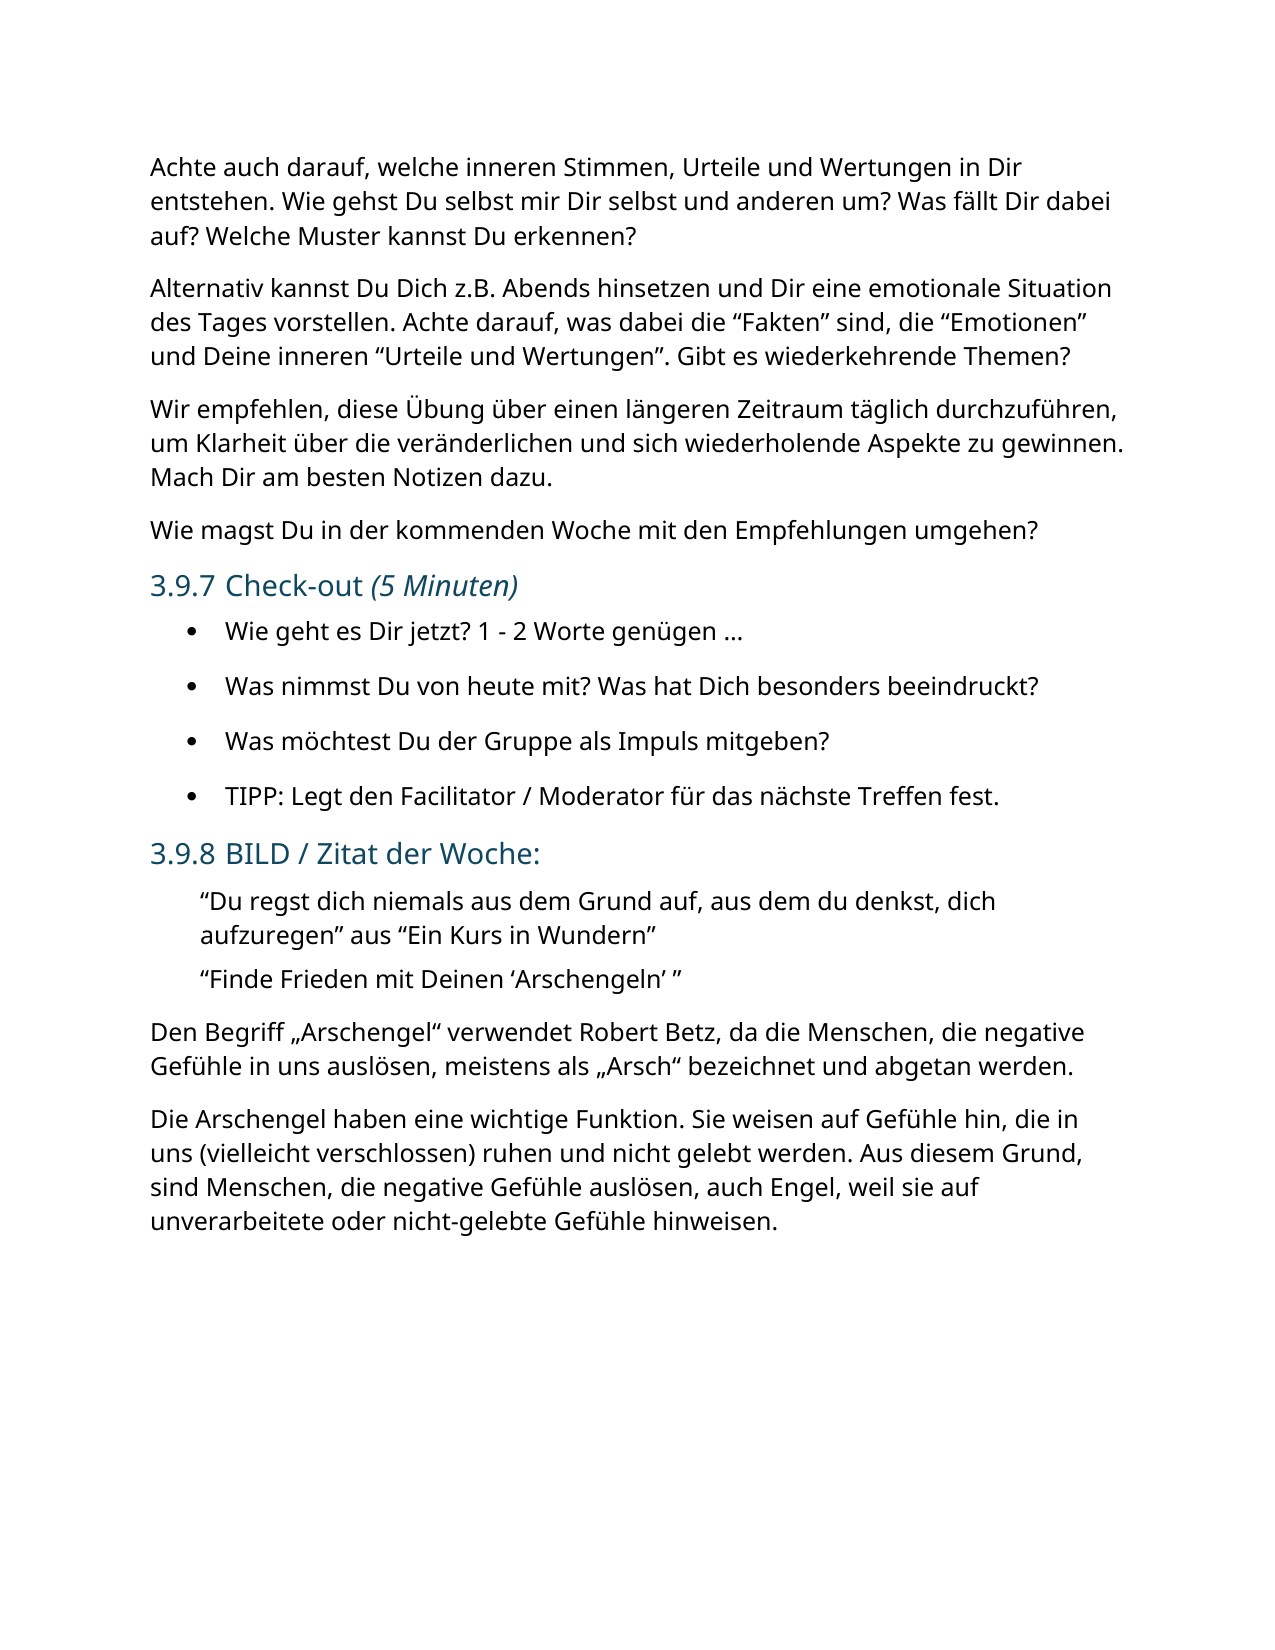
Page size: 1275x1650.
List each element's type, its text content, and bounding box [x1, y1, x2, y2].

text Den Begriff „Arschengel“ verwendet Robert Betz, da die Menschen, die negative Gefühle in uns auslösen, meistens als „Arsch“ bezeichnet und abgetan werden. [150, 1015, 1125, 1083]
text “Du regst dich niemals aus dem Grund auf, aus dem du denkst, dich aufzuregen” aus “Ein Kurs in Wundern” [200, 883, 1075, 951]
text Wie magst Du in der kommenden Woche mit den Empfehlungen umgehen? [150, 513, 1125, 547]
list Wie geht es Dir jetzt? 1 - 2 Worte genügen … [187, 614, 1125, 648]
list Was nimmst Du von heute mit? Was hat Dich besonders beeindruckt? [187, 668, 1125, 703]
text Die Arschengel haben eine wichtige Funktion. Sie weisen auf Gefühle hin, die in uns (vielleicht verschlossen) ruhen und nicht gelebt werden. Aus diesem Grund, sind Menschen, die negative Gefühle auslösen, auch Engel, weil sie auf unverarbeitete oder nicht-gelebte Gefühle hinweisen. [150, 1102, 1125, 1238]
text Alternativ kannst Du Dich z.B. Abends hinsetzen und Dir eine emotionale Situation des Tages vorstellen. Achte darauf, was dabei die “Fakten” sind, die “Emotionen” und Deine inneren “Urteile und Wertungen”. Gibt es wiederkehrende Themen? [150, 271, 1125, 373]
list TIPP: Legt den Facilitator / Moderator für das nächste Treffen fest. [187, 778, 1125, 812]
text Achte auch darauf, welche inneren Stimmen, Urteile und Wertungen in Dir entstehen. Wie gehst Du selbst mir Dir selbst und anderen um? Was fällt Dir dabei auf? Welche Muster kannst Du erkennen? [150, 150, 1125, 252]
text “Finde Frieden mit Deinen ‘Arschengeln’ ” [200, 962, 1075, 996]
text Wir empfehlen, diese Übung über einen längeren Zeitraum täglich durchzuführen, um Klarheit über die veränderlichen und sich wiederholende Aspekte zu gewinnen. Mach Dir am besten Notizen dazu. [150, 392, 1125, 494]
subtitle 3.9.7 Check-out (5 Minuten) [150, 566, 1125, 605]
list Was möchtest Du der Gruppe als Impuls mitgeben? [187, 723, 1125, 757]
subtitle 3.9.8 BILD / Zitat der Woche: [150, 833, 1125, 873]
